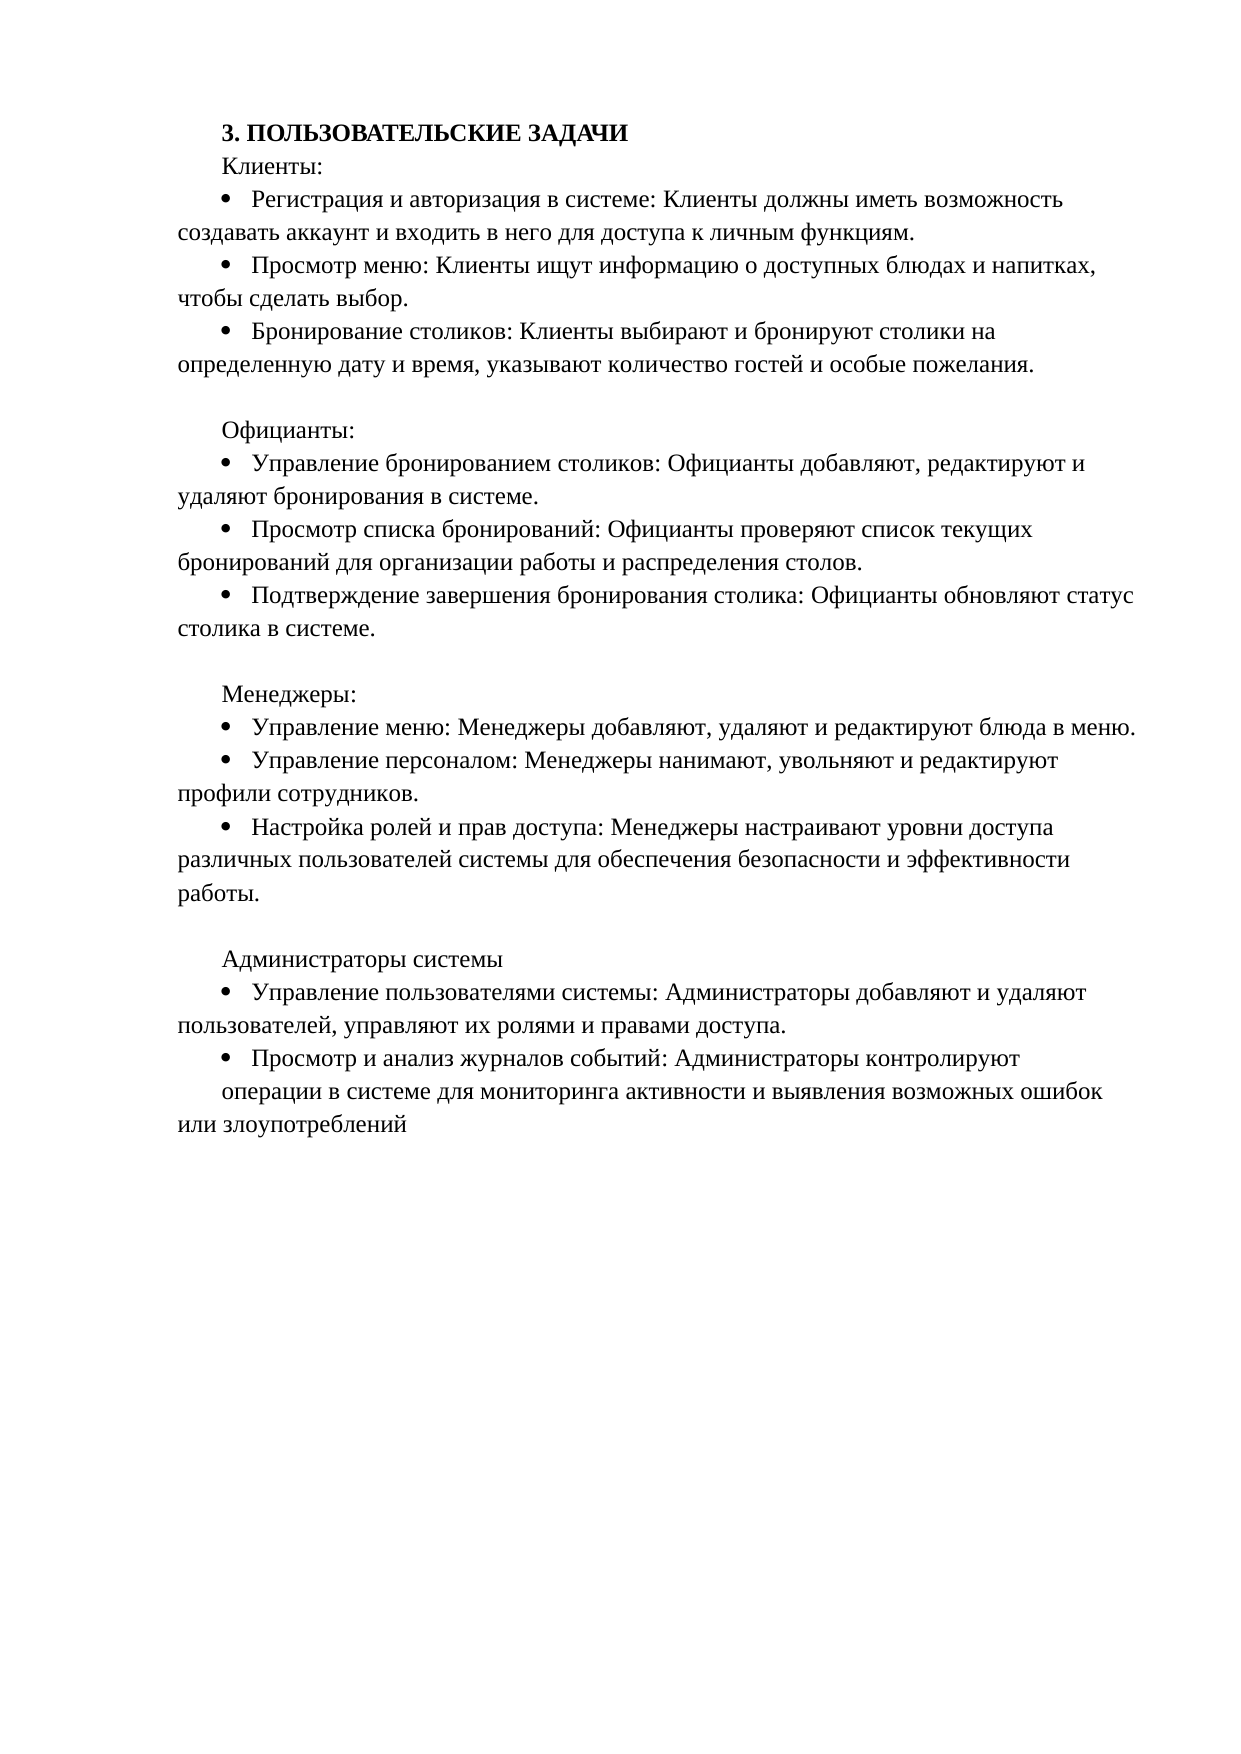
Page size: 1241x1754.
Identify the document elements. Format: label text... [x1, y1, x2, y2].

list Просмотр меню: Клиенты ищут информацию о доступных блюдах и напитках, чтобы сделать выбор. [177, 250, 1137, 312]
list Просмотр и анализ журналов событий: Администраторы контролируют [177, 1043, 1137, 1071]
list Управление меню: Менеджеры добавляют, удаляют и редактируют блюда в меню. [177, 712, 1137, 741]
list Просмотр списка бронирований: Официанты проверяют список текущих бронирований для организации работы и распределения столов. [177, 514, 1137, 576]
subtitle Клиенты: [177, 151, 1137, 180]
subtitle 3. Пользовательские задачи [177, 118, 1137, 147]
subtitle Официанты: [177, 415, 1137, 444]
list Управление пользователями системы: Администраторы добавляют и удаляют пользователей, управляют их ролями и правами доступа. [177, 977, 1137, 1038]
list Подтверждение завершения бронирования столика: Официанты обновляют статус столика в системе. [177, 580, 1137, 642]
list Управление персоналом: Менеджеры нанимают, увольняют и редактируют профили сотрудников. [177, 746, 1137, 807]
subtitle Менеджеры: [177, 679, 1137, 708]
subtitle Администраторы системы [177, 944, 1137, 972]
list Регистрация и авторизация в системе: Клиенты должны иметь возможность создавать аккаунт и входить в него для доступа к личным функциям. [177, 184, 1137, 246]
list Управление бронированием столиков: Официанты добавляют, редактируют и удаляют бронирования в системе. [177, 448, 1137, 510]
list операции в системе для мониторинга активности и выявления возможных ошибок или злоупотреблений [177, 1076, 1137, 1137]
list Настройка ролей и прав доступа: Менеджеры настраивают уровни доступа различных пользователей системы для обеспечения безопасности и эффективности работы. [177, 812, 1137, 906]
list Бронирование столиков: Клиенты выбирают и бронируют столики на определенную дату и время, указывают количество гостей и особые пожелания. [177, 316, 1137, 378]
